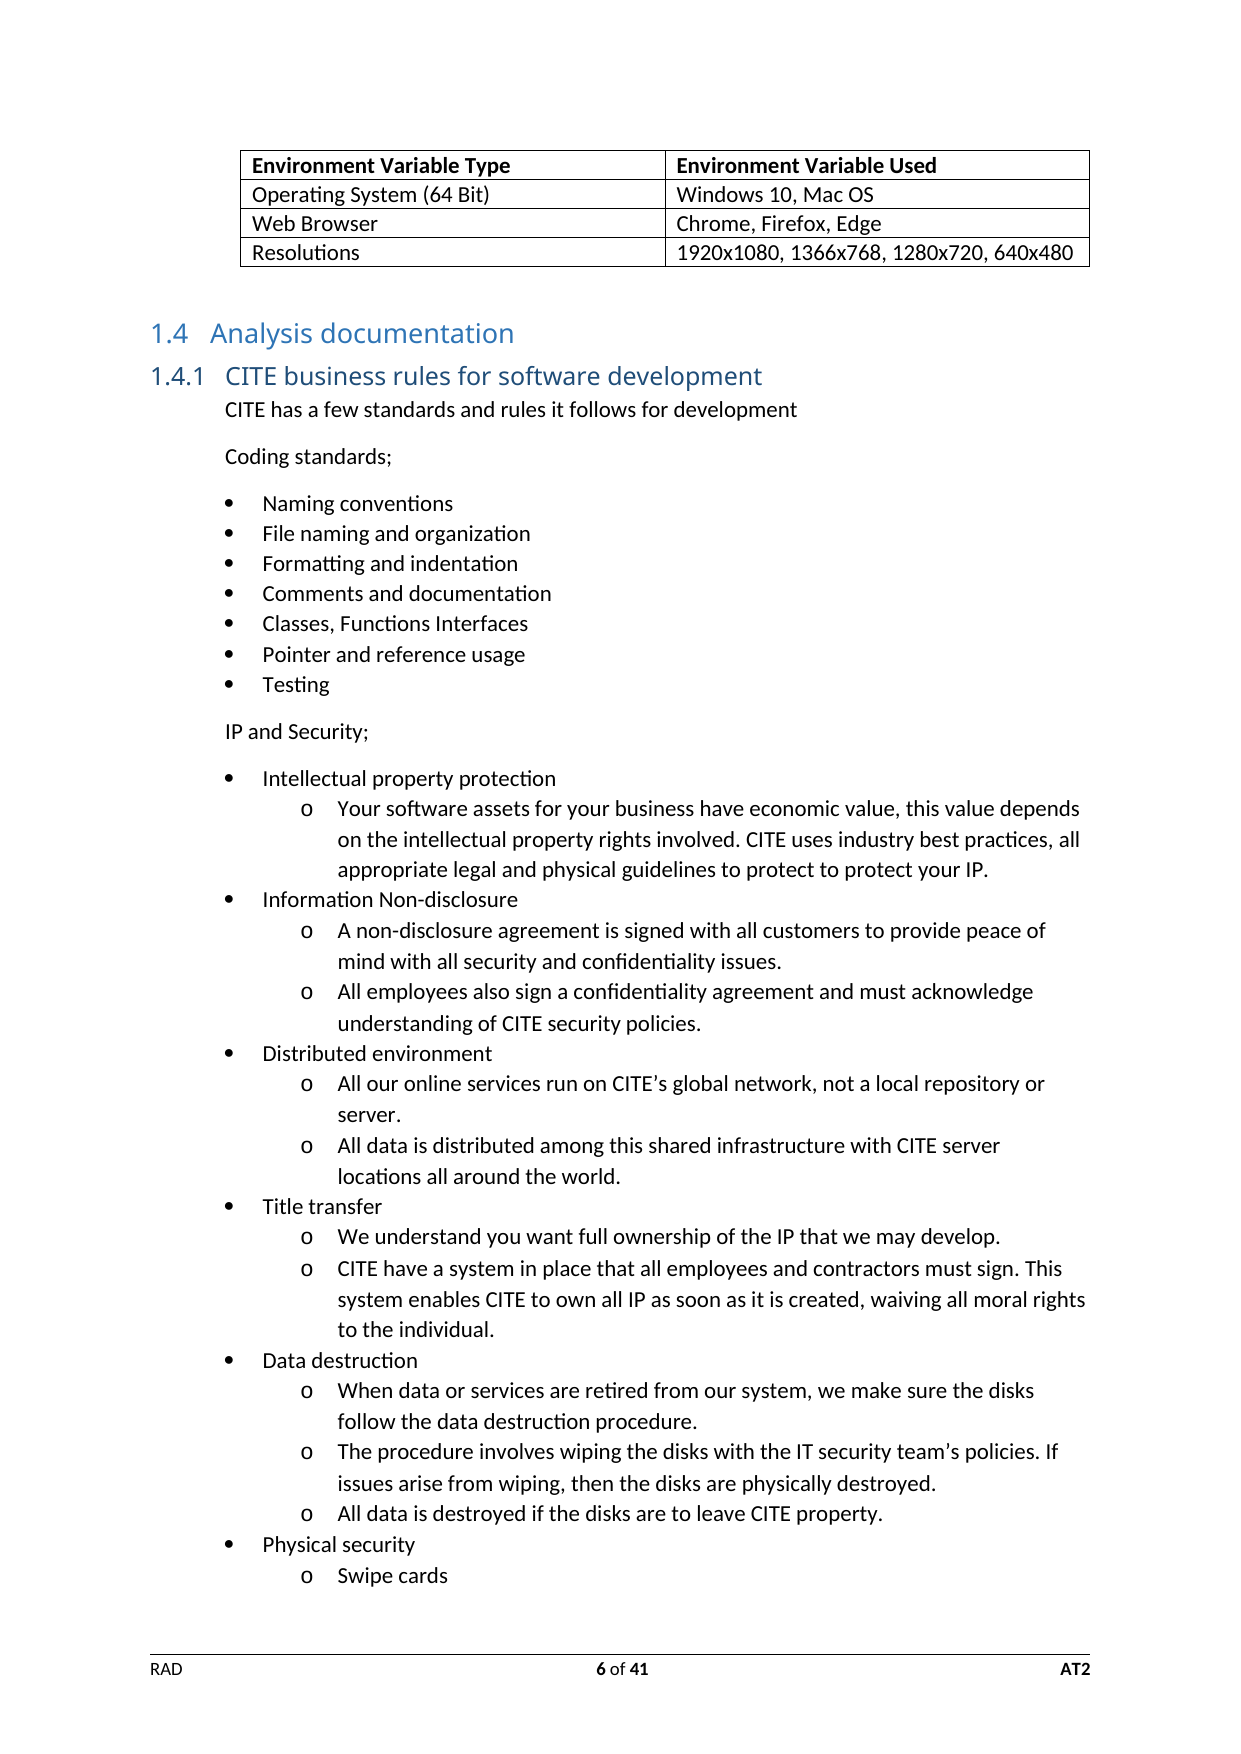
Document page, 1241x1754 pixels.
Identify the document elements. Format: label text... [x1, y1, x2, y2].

text CITE has a few standards and rules it follows for development [225, 395, 1090, 423]
list The procedure involves wiping the disks with the IT security team’s policies. If issues arise from wiping, then the disks are physically destroyed. [300, 1437, 1090, 1497]
table_cell Resolutions [241, 238, 665, 266]
list Naming conventions [225, 489, 1090, 517]
table_cell Web Browser [241, 209, 665, 237]
list Your software assets for your business have economic value, this value depends on the intellectual property rights involved. CITE uses industry best practices, all appropriate legal and physical guidelines to protect to protect your IP. [300, 794, 1090, 883]
list All our online services run on CITE’s global network, not a local repository or server. [300, 1069, 1090, 1128]
text Coding standards; [225, 442, 1090, 470]
list A non-disclosure agreement is signed with all customers to provide peace of mind with all security and confidentiality issues. [300, 916, 1090, 975]
table_header Environment Variable Used [666, 151, 1089, 179]
list Swipe cards [300, 1561, 1090, 1590]
list Intellectual property protection [225, 764, 1090, 792]
subtitle Analysis documentation [150, 314, 1090, 351]
table_cell Chrome, Firefox, Edge [666, 209, 1089, 237]
list Title transfer [225, 1192, 1090, 1220]
table_cell Operating System (64 Bit) [241, 180, 665, 208]
list Physical security [225, 1531, 1090, 1558]
list CITE have a system in place that all employees and contractors must sign. This system enables CITE to own all IP as soon as it is created, waiving all moral rights to the individual. [300, 1254, 1090, 1343]
subtitle CITE business rules for software development [150, 358, 1090, 392]
list When data or services are retired from our system, we make sure the disks follow the data destruction procedure. [300, 1376, 1090, 1435]
table_header Environment Variable Type [241, 151, 665, 179]
list Classes, Functions Interfaces [225, 609, 1090, 637]
list Distributed environment [225, 1039, 1090, 1067]
list All employees also sign a confidentiality agreement and must acknowledge understanding of CITE security policies. [300, 977, 1090, 1037]
list Comments and documentation [225, 579, 1090, 607]
text IP and Security; [225, 717, 1090, 745]
list All data is distributed among this shared infrastructure with CITE server locations all around the world. [300, 1131, 1090, 1190]
list Pointer and reference usage [225, 640, 1090, 668]
list File naming and organization [225, 519, 1090, 547]
list All data is destroyed if the disks are to leave CITE property. [300, 1499, 1090, 1528]
list Formatting and indentation [225, 549, 1090, 577]
list Testing [225, 670, 1090, 698]
table_cell Windows 10, Mac OS [666, 180, 1089, 208]
list Information Non-disclosure [225, 886, 1090, 914]
list Data destruction [225, 1346, 1090, 1374]
list We understand you want full ownership of the IP that we may develop. [300, 1222, 1090, 1252]
table_cell 1920x1080, 1366x768, 1280x720, 640x480 [666, 238, 1089, 266]
